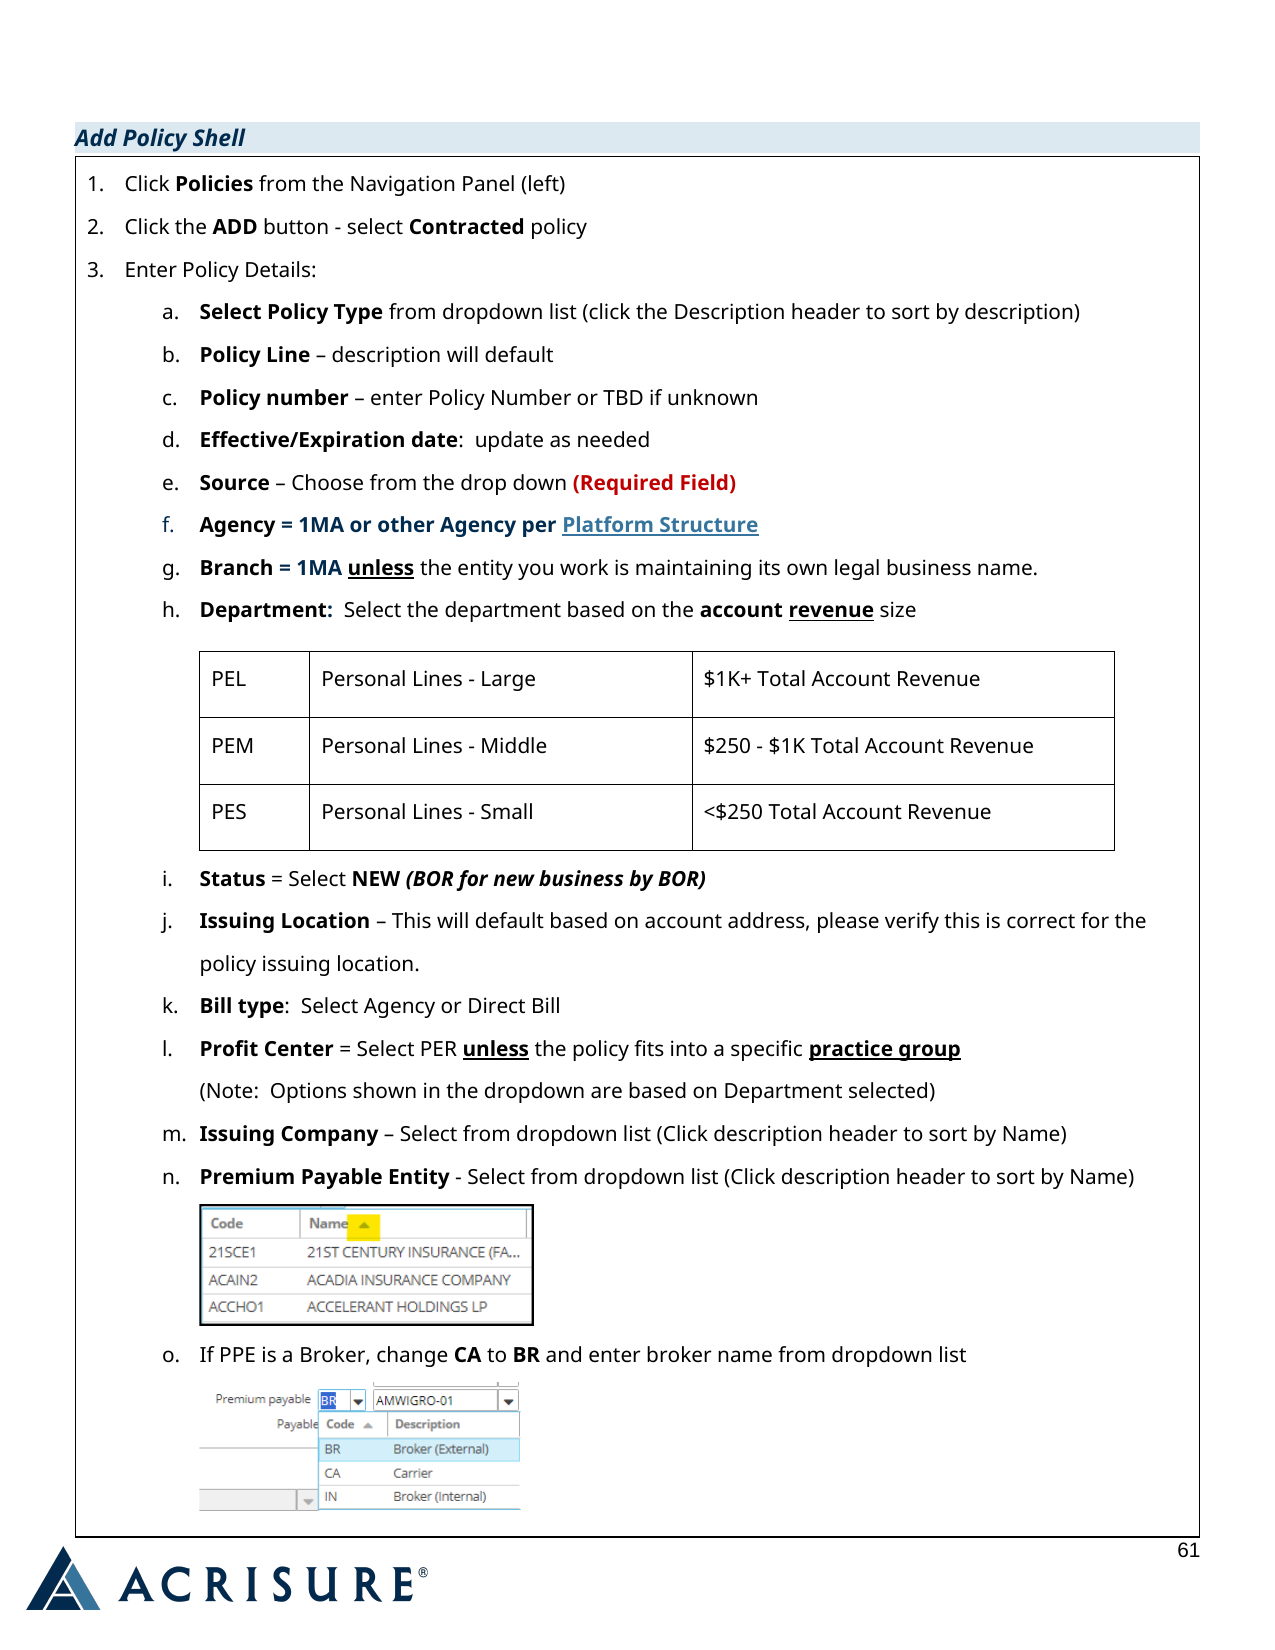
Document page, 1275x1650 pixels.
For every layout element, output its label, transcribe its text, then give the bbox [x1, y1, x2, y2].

picture [199, 1204, 534, 1326]
picture [26, 1546, 428, 1610]
picture [199, 1382, 521, 1512]
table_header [76, 157, 1199, 1536]
subtitle Add Policy Shell [75, 122, 1200, 153]
